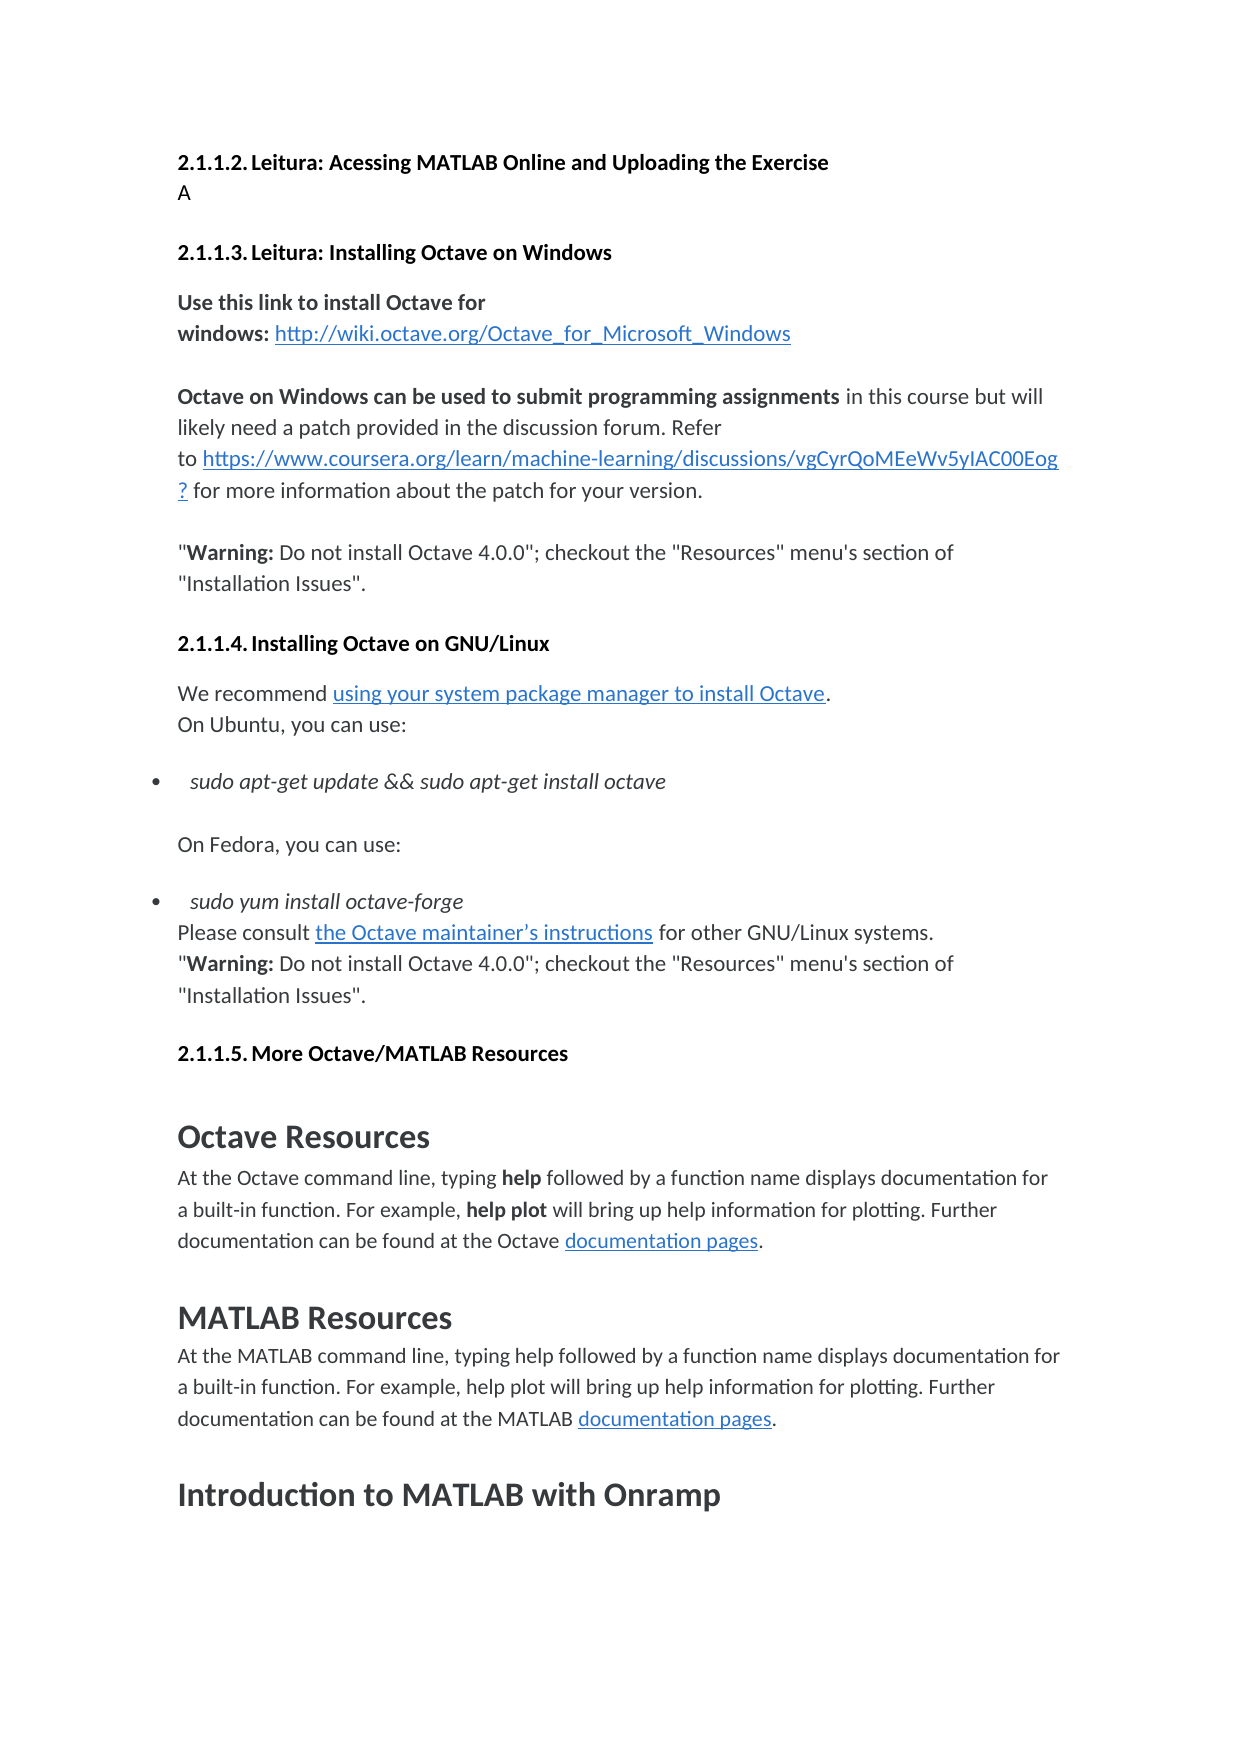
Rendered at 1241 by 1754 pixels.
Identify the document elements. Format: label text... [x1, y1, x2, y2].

text MATLAB Resources [177, 1296, 1063, 1338]
list Leitura: Installing Octave on Windows [177, 238, 1063, 266]
list sudo apt-get update && sudo apt-get install octave [152, 767, 1063, 795]
text We recommend using your system package manager to install Octave. [177, 676, 1063, 707]
text Please consult the Octave maintainer’s instructions for other GNU/Linux systems. [177, 915, 1063, 946]
list A [177, 178, 1063, 206]
list Leitura: Acessing MATLAB Online and Uploading the Exercise [177, 148, 1063, 176]
text At the Octave command line, typing help followed by a function name displays documentation for a built-in function. For example, help plot will bring up help information for plotting. Further documentation can be found at the Octave documentation pages. [177, 1160, 1063, 1254]
text On Fedora, you can use: [177, 827, 1063, 858]
list More Octave/MATLAB Resources [177, 1039, 1063, 1067]
text "Warning: Do not install Octave 4.0.0"; checkout the "Resources" menu's section of "Installation Issues". [177, 535, 1063, 598]
text "Warning: Do not install Octave 4.0.0"; checkout the "Resources" menu's section of "Installation Issues". [177, 946, 1063, 1009]
list Octave Resources [177, 1114, 1063, 1157]
list sudo yum install octave-forge [152, 887, 1063, 915]
text On Ubuntu, you can use: [177, 707, 1063, 738]
list Installing Octave on GNU/Linux [177, 629, 1063, 657]
text At the MATLAB command line, typing help followed by a function name displays documentation for a built-in function. For example, help plot will bring up help information for plotting. Further documentation can be found at the MATLAB documentation pages. [177, 1338, 1063, 1431]
text Use this link to install Octave for windows: http://wiki.octave.org/Octave_for_Microsoft_Windows [177, 285, 1063, 348]
text Introduction to MATLAB with Onramp [177, 1473, 1063, 1515]
text Octave on Windows can be used to submit programming assignments in this course but will likely need a patch provided in the discussion forum. Refer to https://www.coursera.org/learn/machine-learning/discussions/vgCyrQoMEeWv5yIAC00Eog? for more information about the patch for your version. [177, 379, 1063, 504]
